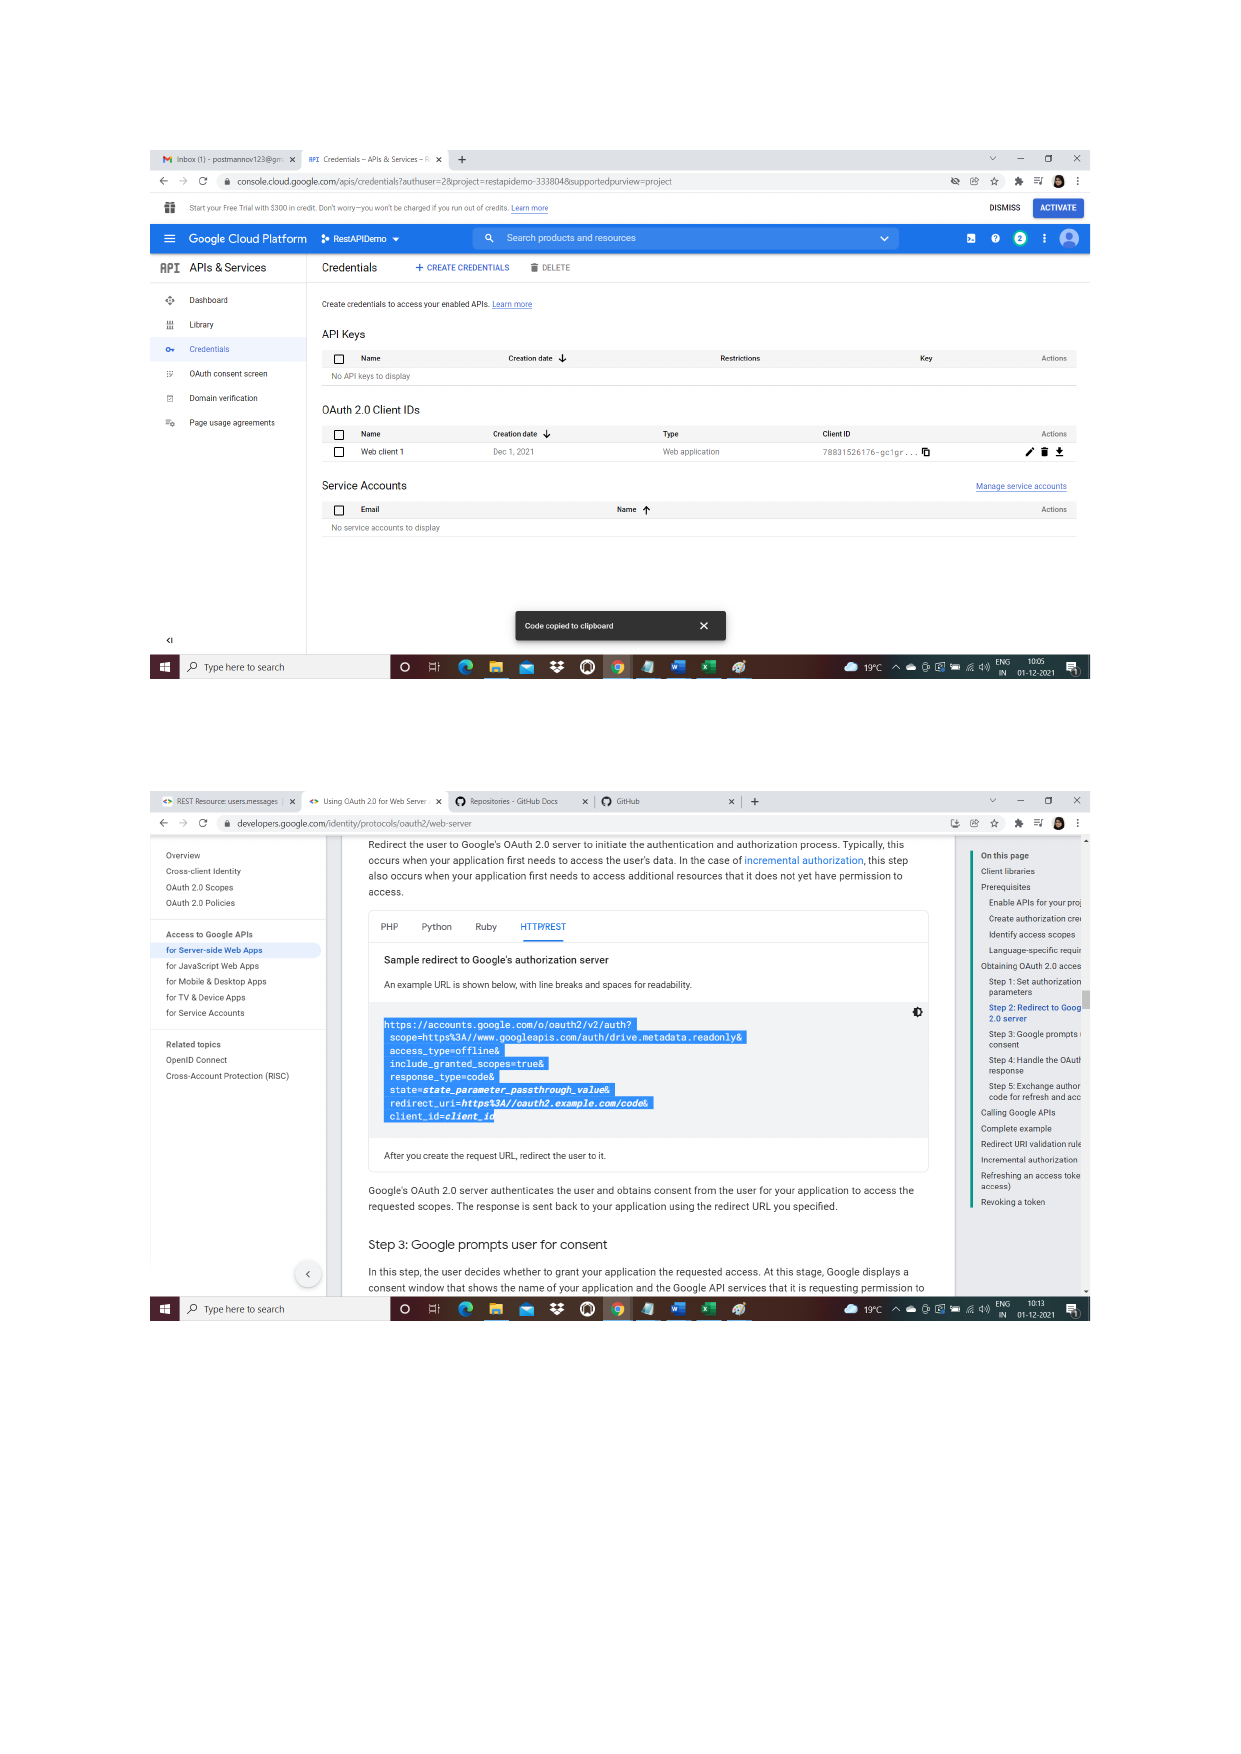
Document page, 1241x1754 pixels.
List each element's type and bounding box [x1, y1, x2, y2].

picture [150, 150, 1091, 679]
picture [150, 791, 1091, 1321]
